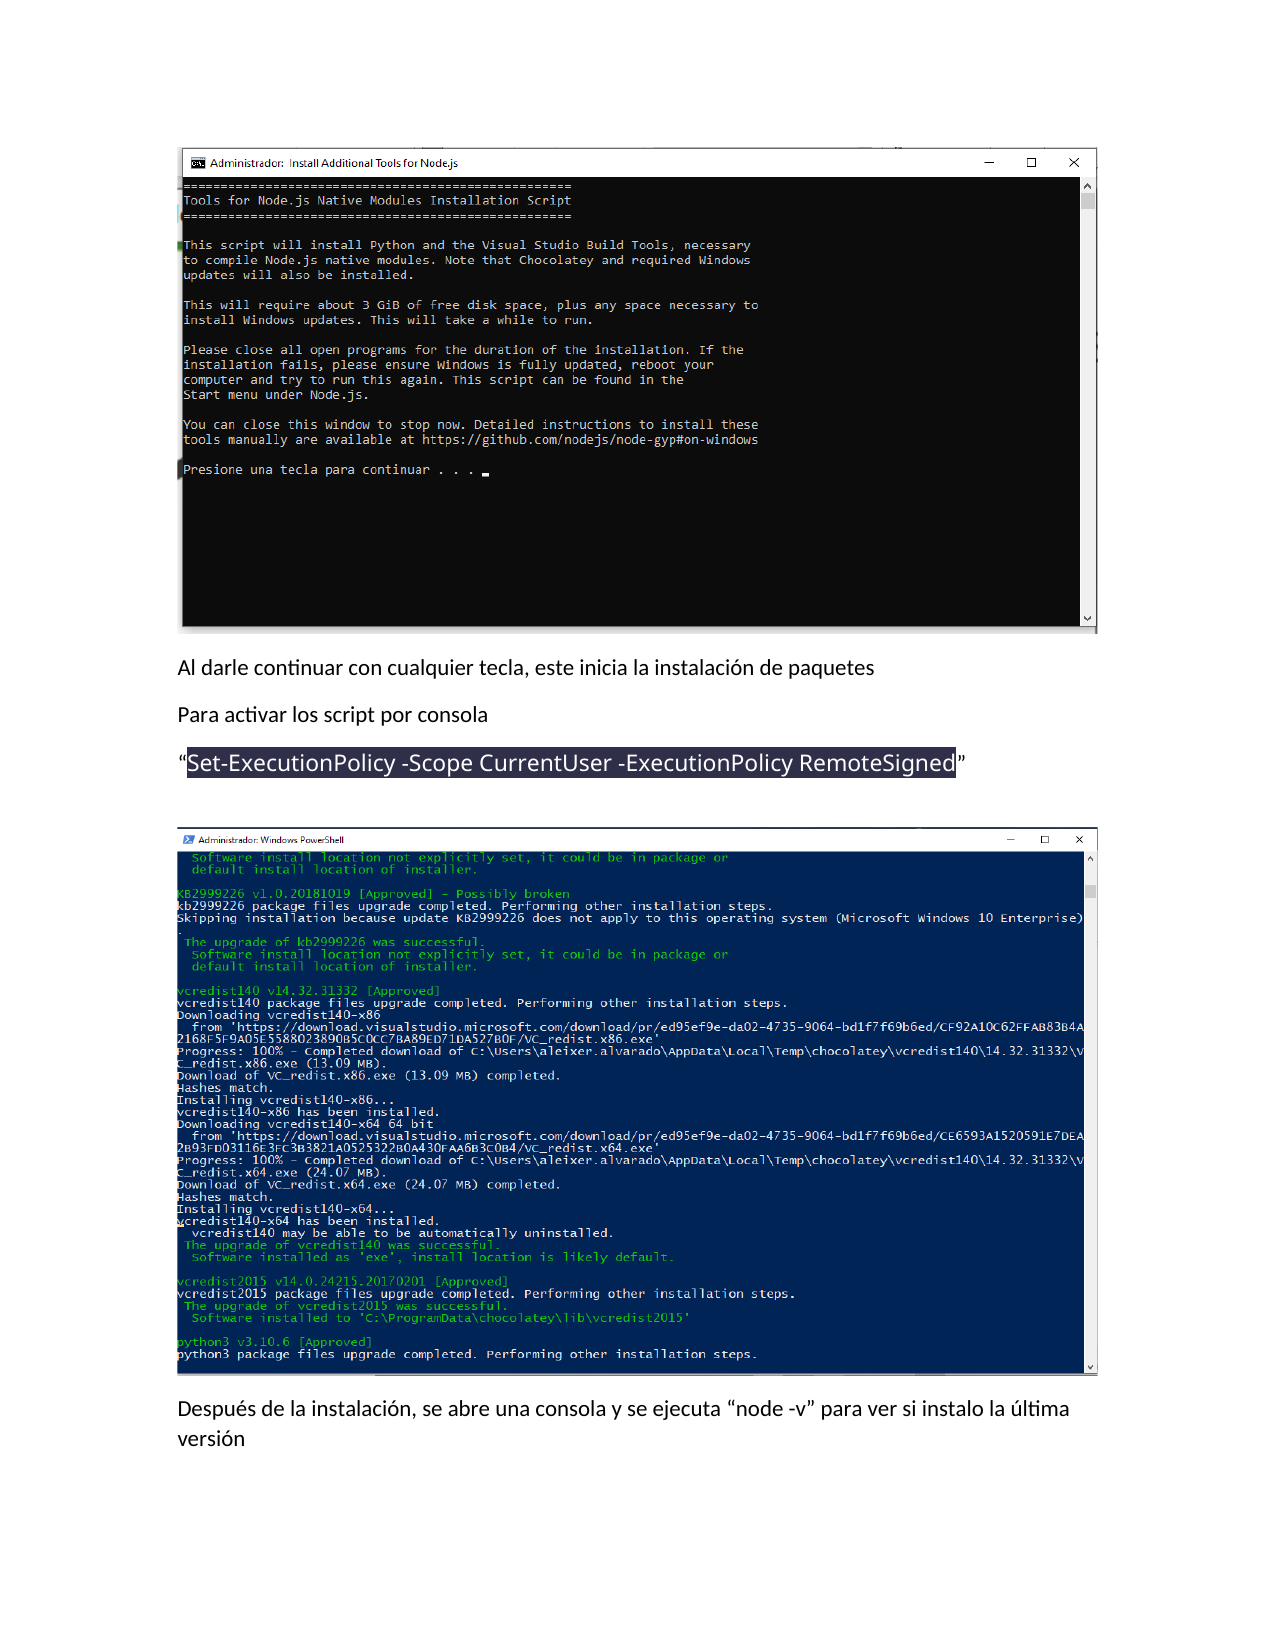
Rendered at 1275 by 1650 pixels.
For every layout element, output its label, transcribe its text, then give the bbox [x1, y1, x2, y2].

text Para activar los script por consola [177, 700, 1098, 728]
text “Set-ExecutionPolicy -Scope CurrentUser -ExecutionPolicy RemoteSigned” [956, 747, 1098, 778]
text Al darle continuar con cualquier tecla, este inicia la instalación de paquetes [177, 653, 1098, 681]
picture [177, 147, 1098, 634]
picture [177, 827, 1098, 1376]
text Después de la instalación, se abre una consola y se ejecuta “node -v” para ver si instalo la última versión [177, 1394, 1098, 1452]
